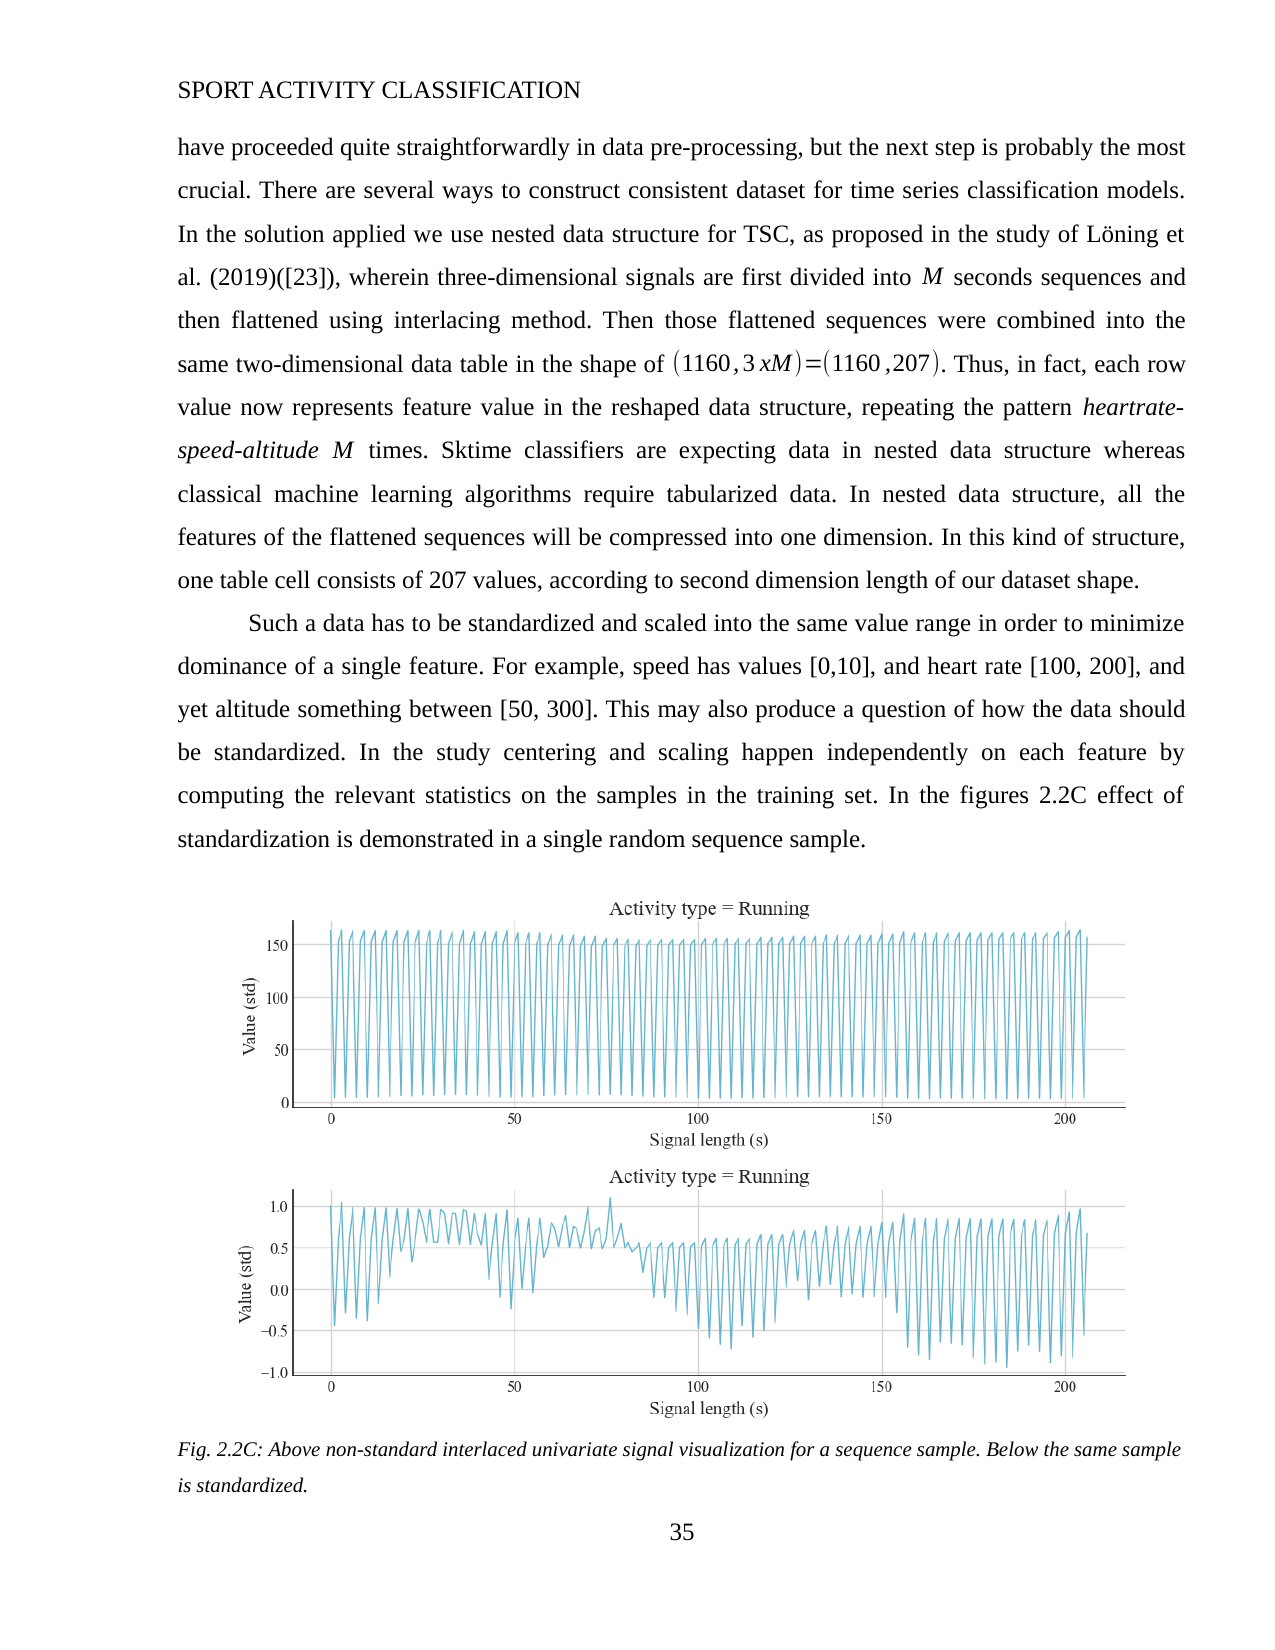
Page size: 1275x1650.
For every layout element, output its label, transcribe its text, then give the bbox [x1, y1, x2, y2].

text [177, 132, 1186, 594]
text Fig. 2.2C: Above non-standard interlaced univariate signal visualization for a sequence sample. Below the same sample is standardized. [177, 1437, 1186, 1497]
picture [229, 891, 1134, 1426]
text Such a data has to be standardized and scaled into the same value range in order to minimize dominance of a single feature. For example, speed has values [0,10], and heart rate [100, 200], and yet altitude something between [50, 300]. This may also produce a question of how the data should be standardized. In the study centering and scaling happen independently on each feature by computing the relevant statistics on the samples in the training set. In the figures 2.2C effect of standardization is demonstrated in a single random sequence sample. [177, 608, 1186, 852]
